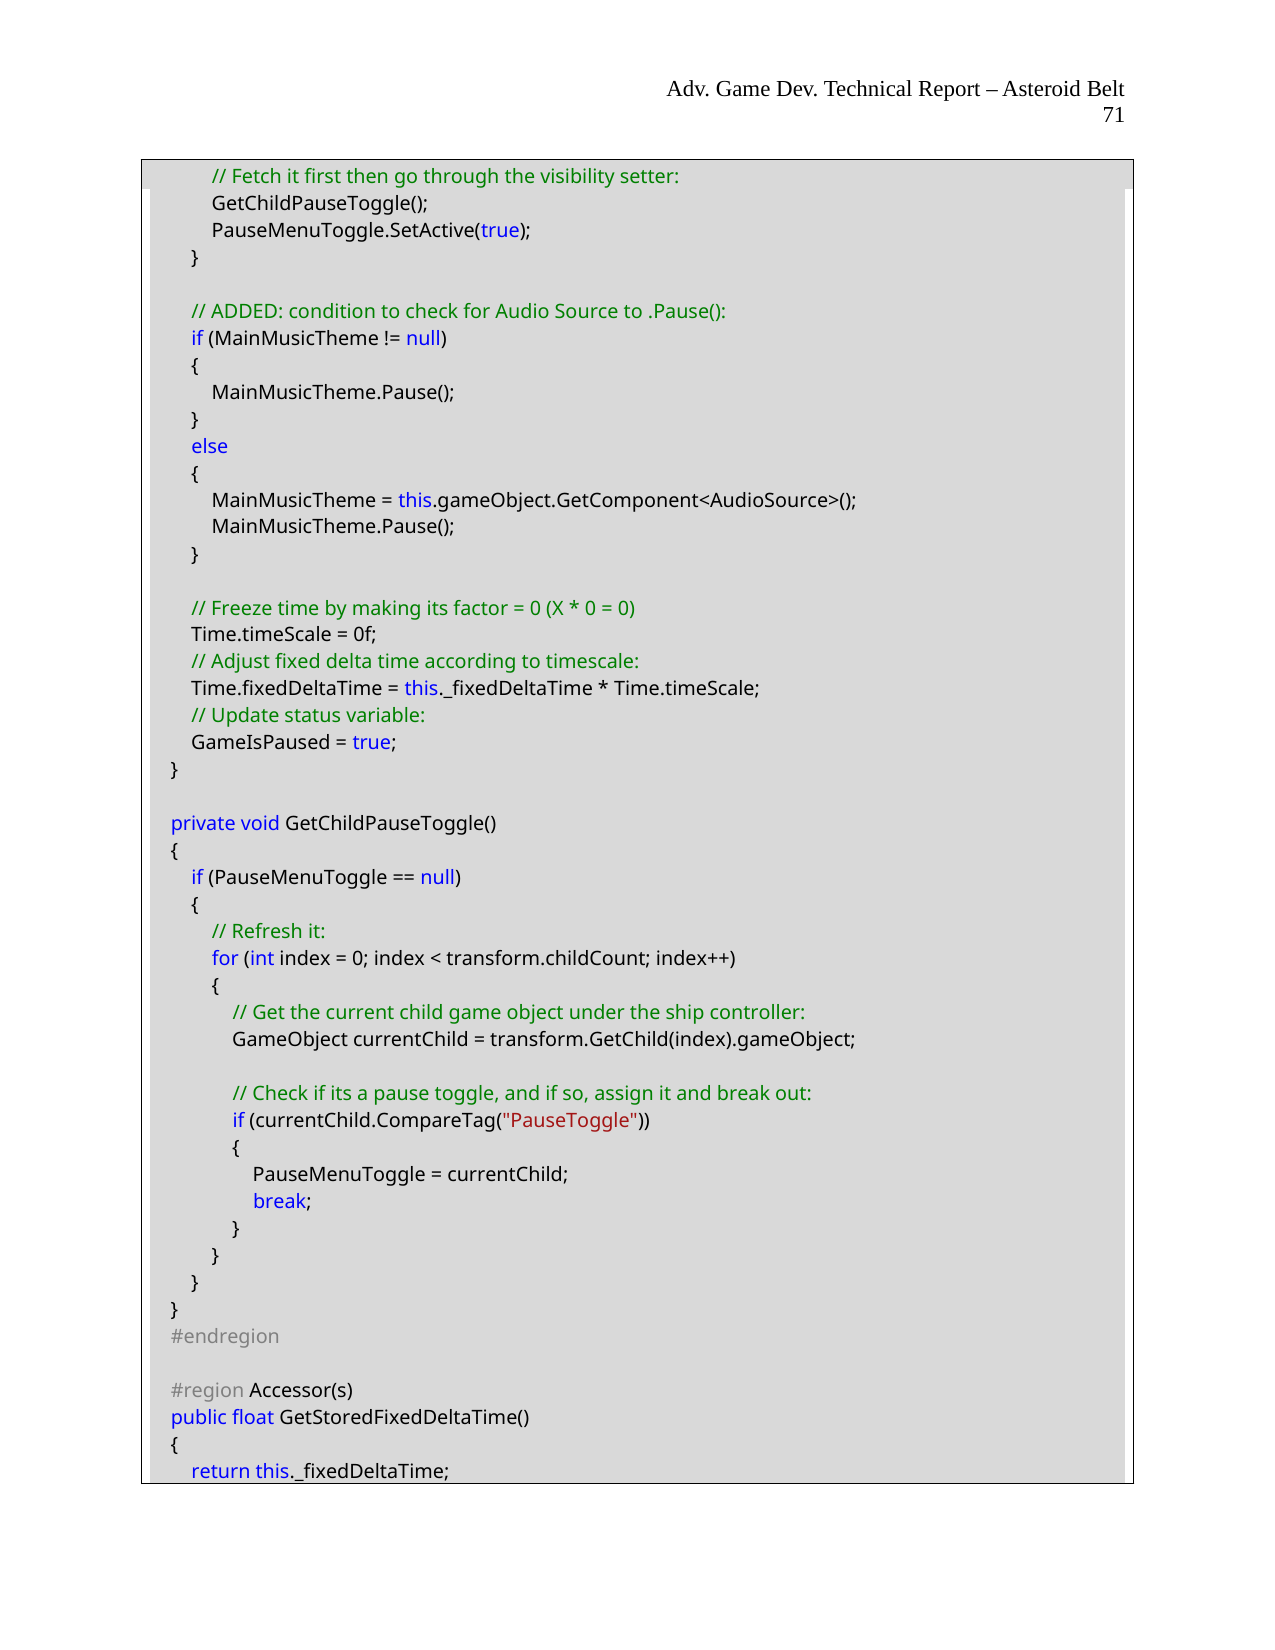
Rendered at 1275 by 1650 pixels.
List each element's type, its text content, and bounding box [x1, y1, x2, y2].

text // Get the current child game object under the ship controller: [150, 998, 1125, 1025]
text } [150, 756, 1125, 783]
text public float GetStoredFixedDeltaTime() [150, 1403, 1125, 1430]
text { [150, 1133, 1125, 1160]
text { [150, 891, 1125, 917]
text if (currentChild.CompareTag("PauseToggle")) [150, 1106, 1125, 1133]
text // Adjust fixed delta time according to timescale: [150, 648, 1125, 675]
text } [150, 1241, 1125, 1268]
text { [150, 459, 1125, 486]
text break; [150, 1187, 1125, 1214]
text #endregion [150, 1322, 1125, 1349]
text // Update status variable: [150, 702, 1125, 729]
text private void GetChildPauseToggle() [150, 809, 1125, 837]
text } [150, 405, 1125, 432]
text GetChildPauseToggle(); [150, 189, 1125, 216]
text // Freeze time by making its factor = 0 (X * 0 = 0) [150, 594, 1125, 621]
text #region Accessor(s) [150, 1376, 1125, 1403]
text if (PauseMenuToggle == null) [150, 863, 1125, 891]
text { [150, 1430, 1125, 1457]
text MainMusicTheme.Pause(); [150, 513, 1125, 540]
text PauseMenuToggle.SetActive(true); [150, 216, 1125, 243]
text } [150, 1295, 1125, 1322]
text Time.timeScale = 0f; [150, 621, 1125, 648]
text Time.fixedDeltaTime = this._fixedDeltaTime * Time.timeScale; [150, 675, 1125, 702]
text } [150, 243, 1125, 270]
text for (int index = 0; index < transform.childCount; index++) [150, 944, 1125, 971]
text } [150, 1268, 1125, 1295]
text GameObject currentChild = transform.GetChild(index).gameObject; [150, 1025, 1125, 1052]
text else [150, 432, 1125, 459]
text // ADDED: condition to check for Audio Source to .Pause(): [150, 297, 1125, 324]
text PauseMenuToggle = currentChild; [150, 1160, 1125, 1187]
text } [150, 1214, 1125, 1241]
text // Fetch it first then go through the visibility setter: [142, 160, 1133, 189]
text GameIsPaused = true; [150, 729, 1125, 756]
text { [150, 837, 1125, 863]
text } [150, 540, 1125, 567]
text MainMusicTheme = this.gameObject.GetComponent<AudioSource>(); [150, 486, 1125, 513]
text { [150, 971, 1125, 998]
text // Check if its a pause toggle, and if so, assign it and break out: [150, 1079, 1125, 1106]
text MainMusicTheme.Pause(); [150, 378, 1125, 405]
text if (MainMusicTheme != null) [150, 324, 1125, 351]
text // Refresh it: [150, 917, 1125, 944]
text { [150, 351, 1125, 378]
text return this._fixedDeltaTime; [150, 1457, 1125, 1483]
